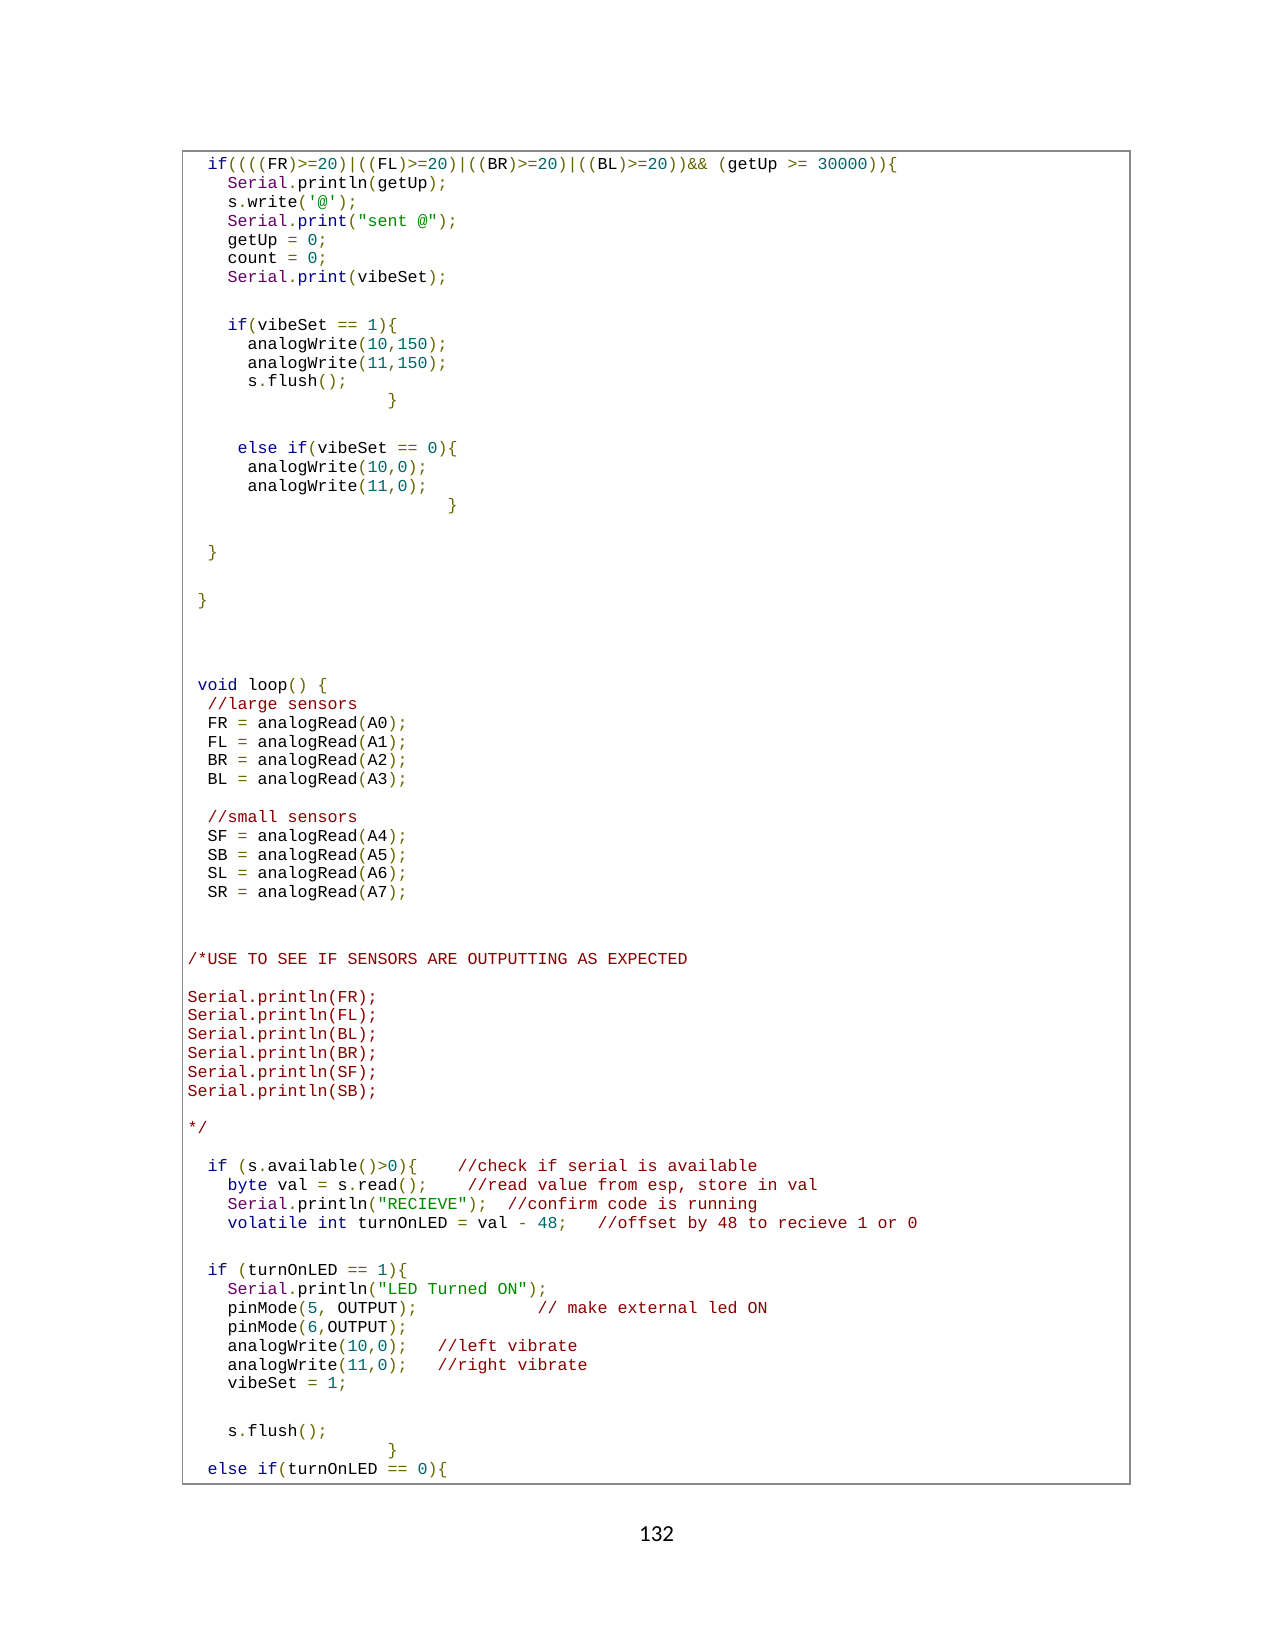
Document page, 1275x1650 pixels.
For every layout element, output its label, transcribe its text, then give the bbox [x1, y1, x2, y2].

text Serial.println(BR); [187, 1045, 1125, 1063]
text else if(turnOnLED == 0){ [183, 1455, 1129, 1483]
text getUp = 0; [187, 231, 1125, 250]
text } [187, 496, 1125, 515]
text analogWrite(10,150); [187, 335, 1125, 354]
text byte val = s.read(); //read value from esp, store in val [187, 1177, 1125, 1196]
text } [187, 591, 1125, 610]
text if (turnOnLED == 1){ [187, 1262, 1125, 1281]
text count = 0; [187, 250, 1125, 269]
text FL = analogRead(A1); [187, 733, 1125, 752]
text analogWrite(11,150); [187, 354, 1125, 373]
text BR = analogRead(A2); [187, 752, 1125, 771]
text if(vibeSet == 1){ [187, 316, 1125, 335]
text BL = analogRead(A3); [187, 771, 1125, 790]
text analogWrite(10,0); [187, 458, 1125, 477]
text else if(vibeSet == 0){ [187, 439, 1125, 458]
text pinMode(5, OUTPUT); // make external led ON [187, 1300, 1125, 1318]
text void loop() { [187, 677, 1125, 695]
text */ [187, 1120, 1125, 1139]
text /*USE TO SEE IF SENSORS ARE OUTPUTTING AS EXPECTED [187, 950, 1125, 969]
text Serial.print(vibeSet); [187, 269, 1125, 288]
text s.write('@'); [187, 193, 1125, 212]
text SL = analogRead(A6); [187, 865, 1125, 884]
text Serial.println(BL); [187, 1026, 1125, 1045]
text vibeSet = 1; [187, 1375, 1125, 1394]
text s.flush(); [187, 373, 1125, 392]
text Serial.println(getUp); [187, 174, 1125, 193]
text FR = analogRead(A0); [187, 714, 1125, 733]
text Serial.println(FL); [187, 1007, 1125, 1026]
text Serial.println(FR); [187, 988, 1125, 1007]
text analogWrite(11,0); [187, 477, 1125, 496]
text volatile int turnOnLED = val - 48; //offset by 48 to recieve 1 or 0 [187, 1214, 1125, 1233]
text if (s.available()>0){ //check if serial is available [187, 1158, 1125, 1177]
text } [187, 1442, 1125, 1455]
text //large sensors [187, 695, 1125, 714]
text Serial.println(SF); [187, 1063, 1125, 1082]
text SB = analogRead(A5); [187, 846, 1125, 865]
text if((((FR)>=20)|((FL)>=20)|((BR)>=20)|((BL)>=20))&& (getUp >= 30000)){ [183, 152, 1129, 174]
text } [187, 392, 1125, 411]
text analogWrite(11,0); //right vibrate [187, 1356, 1125, 1375]
text SF = analogRead(A4); [187, 827, 1125, 846]
text pinMode(6,OUTPUT); [187, 1318, 1125, 1337]
text Serial.println(SB); [187, 1082, 1125, 1101]
text Serial.println("RECIEVE"); //confirm code is running [187, 1196, 1125, 1214]
text Serial.println("LED Turned ON"); [187, 1281, 1125, 1300]
text Serial.print("sent @"); [187, 212, 1125, 231]
text analogWrite(10,0); //left vibrate [187, 1337, 1125, 1356]
text //small sensors [187, 808, 1125, 827]
text s.flush(); [187, 1423, 1125, 1442]
text SR = analogRead(A7); [187, 884, 1125, 903]
text } [187, 544, 1125, 562]
